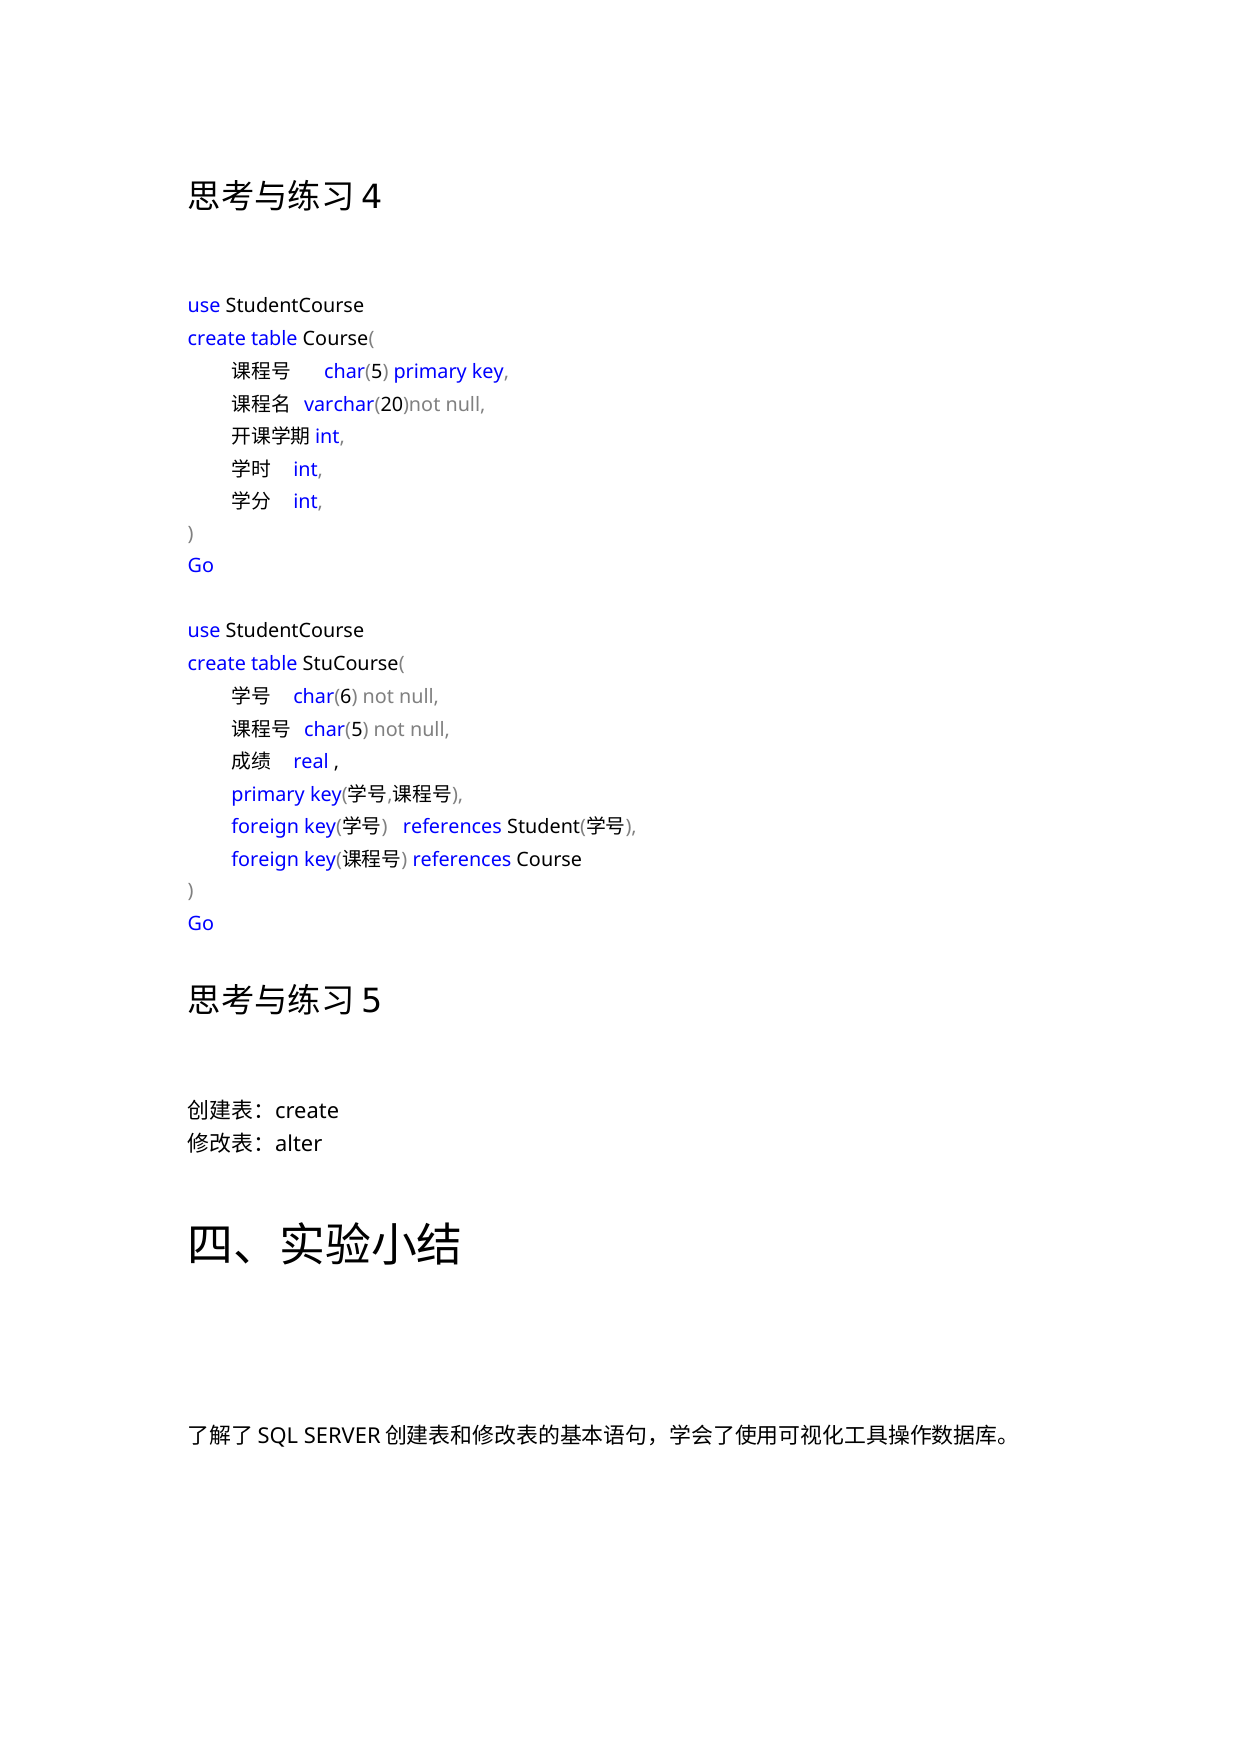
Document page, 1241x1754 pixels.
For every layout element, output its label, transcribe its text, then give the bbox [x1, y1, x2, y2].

text foreign key(课程号) references Course [187, 841, 1053, 874]
text foreign key(学号) references Student(学号), [187, 809, 1053, 841]
text 学分 int, [187, 484, 1053, 516]
text use StudentCourse [187, 289, 1053, 321]
subtitle 实验小结 [187, 1193, 1053, 1291]
text Go [187, 549, 1053, 581]
text primary key(学号,课程号), [187, 776, 1053, 809]
list Go [187, 906, 1053, 939]
subtitle 思考与练习4 [187, 162, 1053, 227]
list 了解了SQL SERVER创建表和修改表的基本语句，学会了使用可视化工具操作数据库。 [187, 1418, 1053, 1451]
text 课程名 varchar(20)not null, [187, 386, 1053, 419]
text 创建表：create [187, 1093, 1053, 1125]
text ) [187, 516, 1053, 549]
subtitle 思考与练习5 [187, 966, 1053, 1031]
text 开课学期 int, [187, 419, 1053, 451]
text create table Course( [187, 321, 1053, 354]
text 学号 char(6) not null, [187, 679, 1053, 711]
text 学时 int, [187, 451, 1053, 484]
text ) [187, 874, 1053, 906]
text 成绩 real , [187, 744, 1053, 776]
text create table StuCourse( [187, 646, 1053, 679]
text use StudentCourse [187, 614, 1053, 646]
text 课程号 char(5) primary key, [187, 354, 1053, 386]
text 课程号 char(5) not null, [187, 711, 1053, 744]
text 修改表：alter [187, 1125, 1053, 1158]
